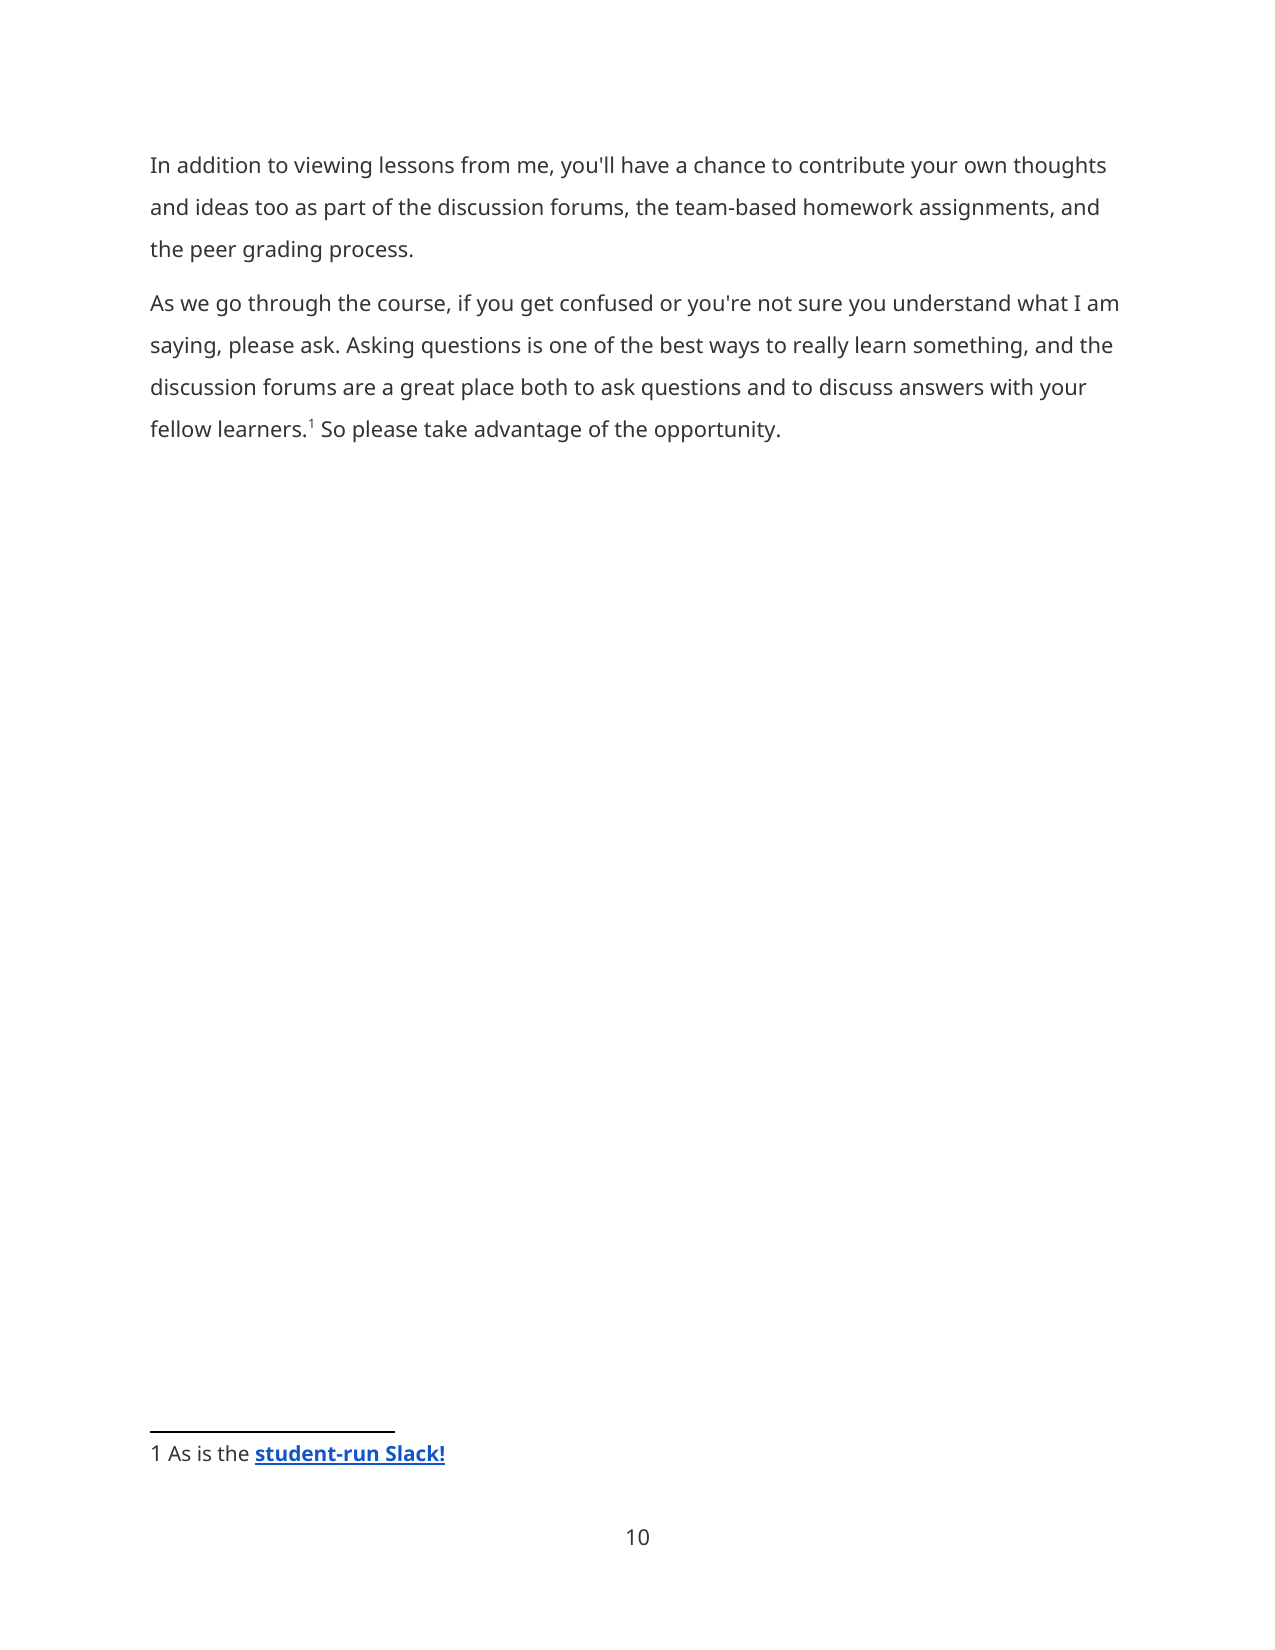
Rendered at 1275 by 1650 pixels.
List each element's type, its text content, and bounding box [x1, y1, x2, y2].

text In addition to viewing lessons from me, you'll have a chance to contribute your own thoughts and ideas too as part of the discussion forums, the team-based homework assignments, and the peer grading process. [150, 150, 1125, 264]
text As we go through the course, if you get confused or you're not sure you understand what I am saying, please ask. Asking questions is one of the best ways to really learn something, and the discussion forums are a great place both to ask questions and to discuss answers with your fellow learners. So please take advantage of the opportunity. [150, 288, 1125, 444]
